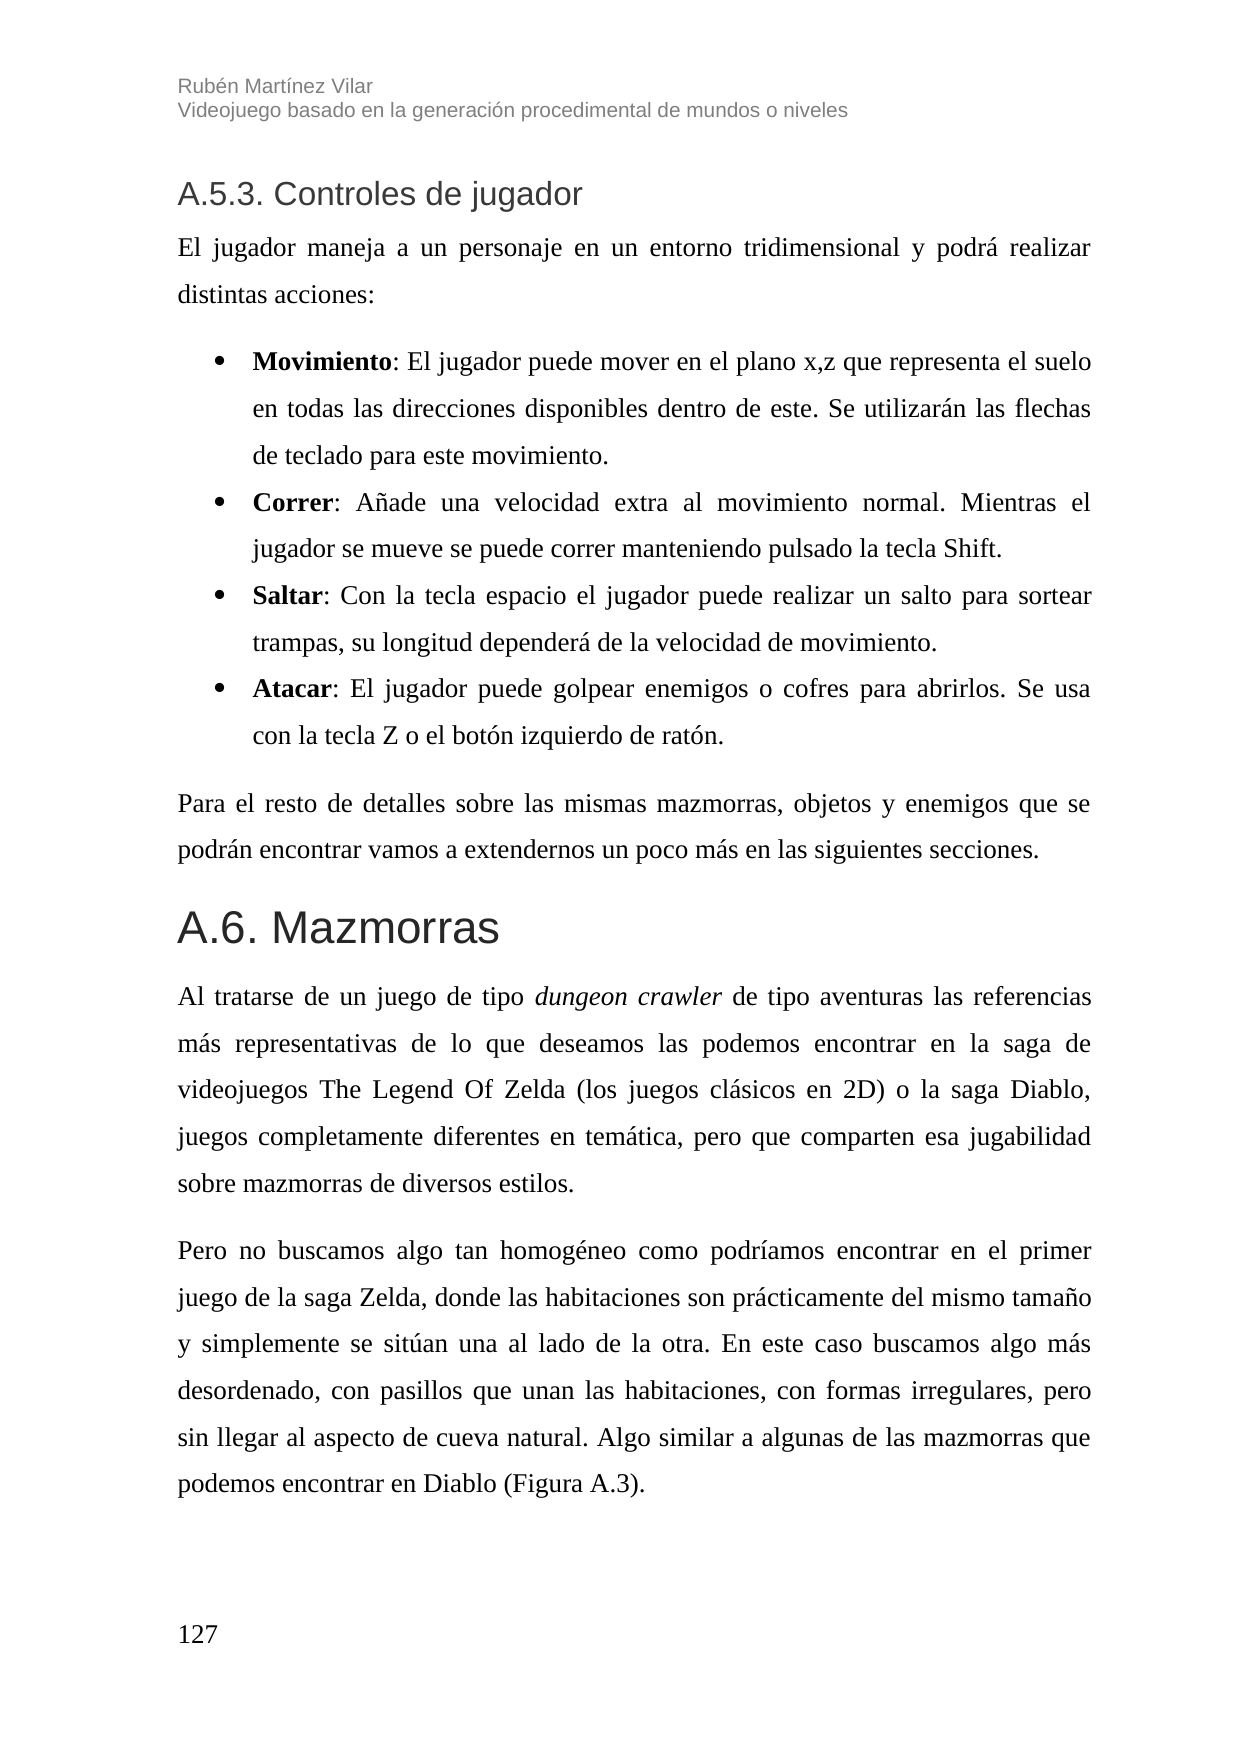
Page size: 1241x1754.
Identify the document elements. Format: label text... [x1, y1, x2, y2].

text Al tratarse de un juego de tipo dungeon crawler de tipo aventuras las referencias más representativas de lo que deseamos las podemos encontrar en la saga de videojuegos The Legend Of Zelda (los juegos clásicos en 2D) o la saga Diablo, juegos completamente diferentes en temática, pero que comparten esa jugabilidad sobre mazmorras de diversos estilos. [177, 980, 1092, 1198]
list Saltar: Con la tecla espacio el jugador puede realizar un salto para sortear trampas, su longitud dependerá de la velocidad de movimiento. [215, 579, 1092, 657]
text Pero no buscamos algo tan homogéneo como podríamos encontrar en el primer juego de la saga Zelda, donde las habitaciones son prácticamente del mismo tamaño y simplemente se sitúan una al lado de la otra. En este caso buscamos algo más desordenado, con pasillos que unan las habitaciones, con formas irregulares, pero sin llegar al aspecto de cueva natural. Algo similar a algunas de las mazmorras que podemos encontrar en Diablo (Figura A.3). [177, 1234, 1092, 1499]
subtitle A.5.3. Controles de jugador [177, 174, 1092, 212]
list Movimiento: El jugador puede mover en el plano x,z que representa el suelo en todas las direcciones disponibles dentro de este. Se utilizarán las flechas de teclado para este movimiento. [215, 346, 1092, 470]
list Atacar: El jugador puede golpear enemigos o cofres para abrirlos. Se usa con la tecla Z o el botón izquierdo de ratón. [215, 672, 1092, 750]
subtitle A.6. Mazmorras [177, 901, 1092, 954]
text El jugador maneja a un personaje en un entorno tridimensional y podrá realizar distintas acciones: [177, 231, 1092, 309]
list Correr: Añade una velocidad extra al movimiento normal. Mientras el jugador se mueve se puede correr manteniendo pulsado la tecla Shift. [215, 486, 1092, 563]
text Para el resto de detalles sobre las mismas mazmorras, objetos y enemigos que se podrán encontrar vamos a extendernos un poco más en las siguientes secciones. [177, 787, 1092, 864]
